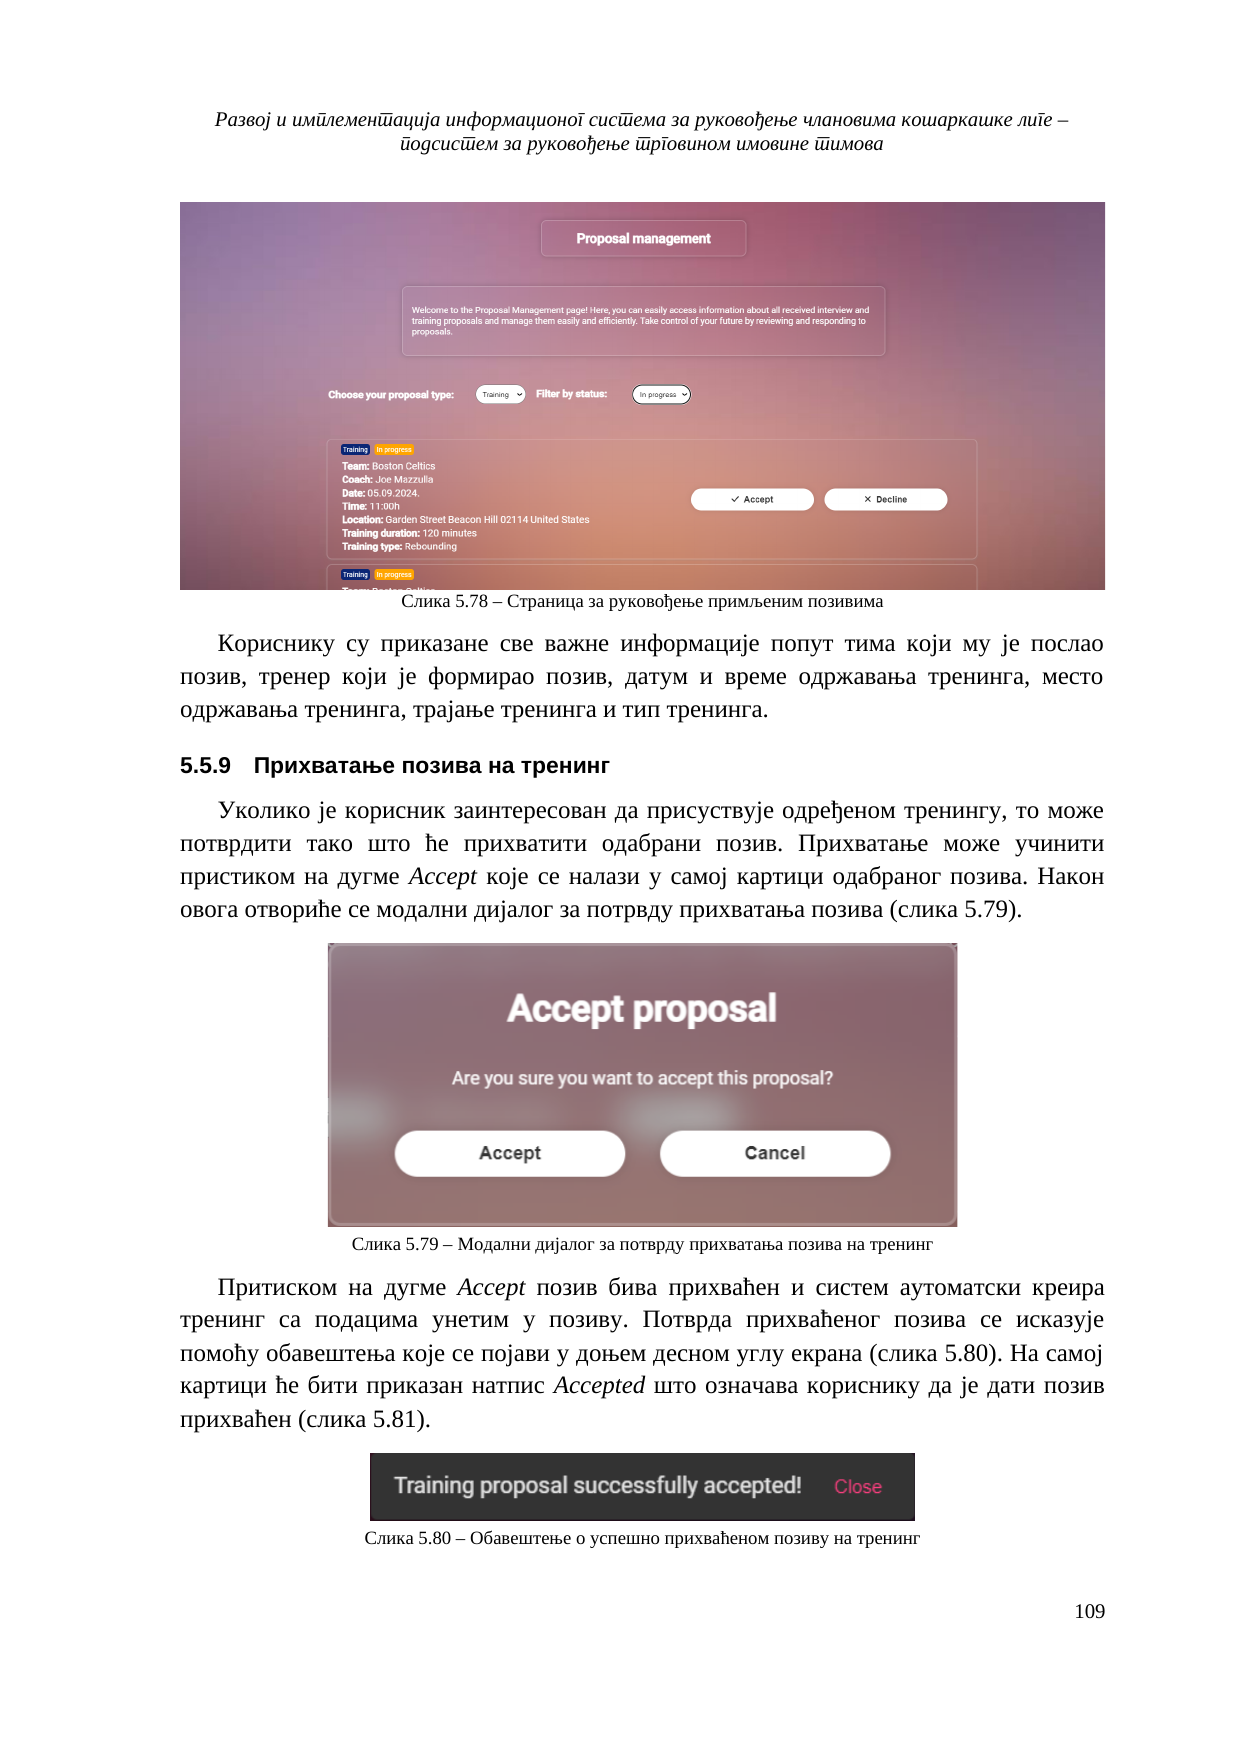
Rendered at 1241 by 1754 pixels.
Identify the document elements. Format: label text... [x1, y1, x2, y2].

picture [180, 202, 1106, 590]
text Притиском на дугме Accept позив бива прихваћен и систем аутоматски креира тренинг са подацима унетим у позиву. Потврда прихваћеног позива се исказује помоћу обавештења које се појави у доњем десном углу екрана (слика 5.80). На самој картици ће бити приказан натпис Accepted што означава кориснику да је дати позив прихваћен (слика 5.81). [180, 1272, 1105, 1432]
picture [327, 943, 958, 1227]
subtitle Прихватање позива на тренинг [180, 752, 1105, 778]
text Кориснику су приказане све важне информације попут тима који му је послао позив, тренер који је формирао позив, датум и време одржавања тренинга, место одржавања тренинга, трајање тренинга и тип тренинга. [180, 628, 1105, 723]
picture [370, 1453, 915, 1521]
text Слика 5.80 – Обавештење о успешно прихваћеном позиву на тренинг [180, 1527, 1105, 1549]
text Слика 5.78 – Страница за руковођење примљеним позивима [180, 590, 1105, 611]
text Уколико је корисник заинтересован да присуствује одређеном тренингу, то може потврдити тако што ће прихватити одабрани позив. Прихватање може учинити пристиком на дугме Accept које се налази у самој картици одабраног позива. Након овога отвориће се модални дијалог за потрвду прихватања позива (слика 5.79). [180, 795, 1105, 923]
text Слика 5.79 – Модални дијалог за потврду прихватања позива на тренинг [180, 1233, 1105, 1255]
